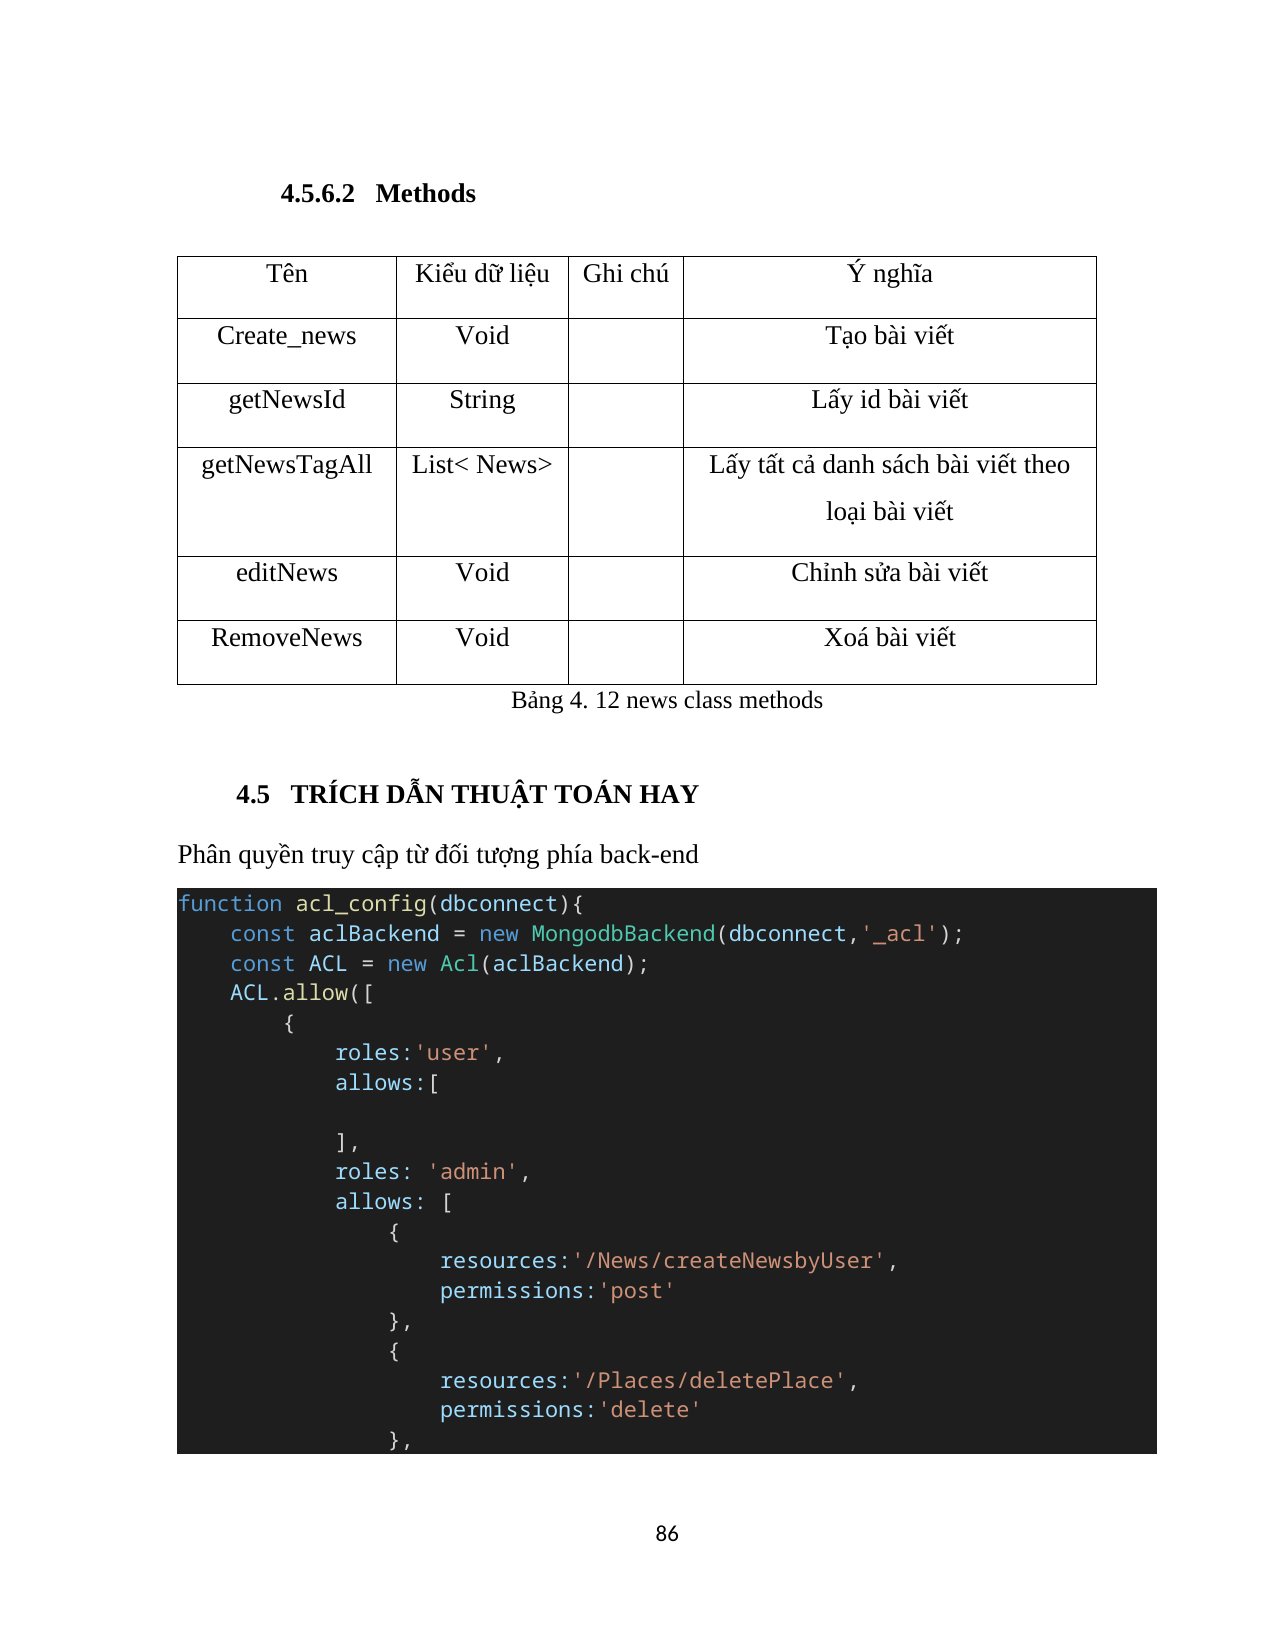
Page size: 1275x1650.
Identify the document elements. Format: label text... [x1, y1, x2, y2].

table_cell Void [397, 621, 568, 684]
table_cell Void [397, 557, 568, 620]
text 4.5.6.2 Methods [281, 177, 1157, 208]
table_cell List< News> [397, 448, 568, 556]
text ACL.allow([ [177, 977, 1157, 1007]
table_cell Lấy id bài viết [684, 384, 1096, 447]
text 4.5 TRÍCH DẪN THUẬT TOÁN HAY [236, 779, 1157, 810]
table_cell Create_news [178, 319, 396, 382]
text allows:[ [177, 1067, 1157, 1097]
table_header Ý nghĩa [684, 257, 1096, 318]
table_cell Chỉnh sửa bài viết [684, 557, 1096, 620]
table_cell Xoá bài viết [684, 621, 1096, 684]
text Bảng 4. news class methods [177, 685, 1157, 714]
table_cell Lấy tất cả danh sách bài viết theo loại bài viết [684, 448, 1096, 556]
table_header Tên [178, 257, 396, 318]
table_cell String [397, 384, 568, 447]
table_header Kiểu dữ liệu [397, 257, 568, 318]
text Phân quyền truy cập từ đối tượng phía back-end [177, 838, 1157, 869]
text permissions:'delete' [177, 1394, 1157, 1424]
table_cell getNewsId [178, 384, 396, 447]
table_cell [569, 448, 683, 556]
text resources:'/Places/deletePlace', [177, 1365, 1157, 1394]
text roles:'user', [177, 1037, 1157, 1067]
text }, [177, 1305, 1157, 1335]
text permissions:'post' [177, 1275, 1157, 1305]
table_cell [569, 384, 683, 447]
text const ACL = new Acl(aclBackend); [177, 948, 1157, 977]
text allows: [ [177, 1186, 1157, 1216]
text { [177, 1335, 1157, 1365]
text { [177, 1007, 1157, 1037]
text }, [177, 1424, 1157, 1454]
text ], [177, 1126, 1157, 1156]
table_cell Void [397, 319, 568, 382]
table_cell [569, 319, 683, 382]
text resources:'/News/createNewsbyUser', [177, 1246, 1157, 1275]
table_cell [569, 621, 683, 684]
table_cell RemoveNews [178, 621, 396, 684]
table_header Ghi chú [569, 257, 683, 318]
table_cell Tạo bài viết [684, 319, 1096, 382]
table_cell getNewsTagAll [178, 448, 396, 556]
text const aclBackend = new MongodbBackend(dbconnect,'_acl'); [177, 918, 1157, 948]
text roles: 'admin', [177, 1156, 1157, 1186]
text function acl_config(dbconnect){ [177, 888, 1157, 918]
table_cell editNews [178, 557, 396, 620]
text { [177, 1216, 1157, 1246]
table_cell [569, 557, 683, 620]
